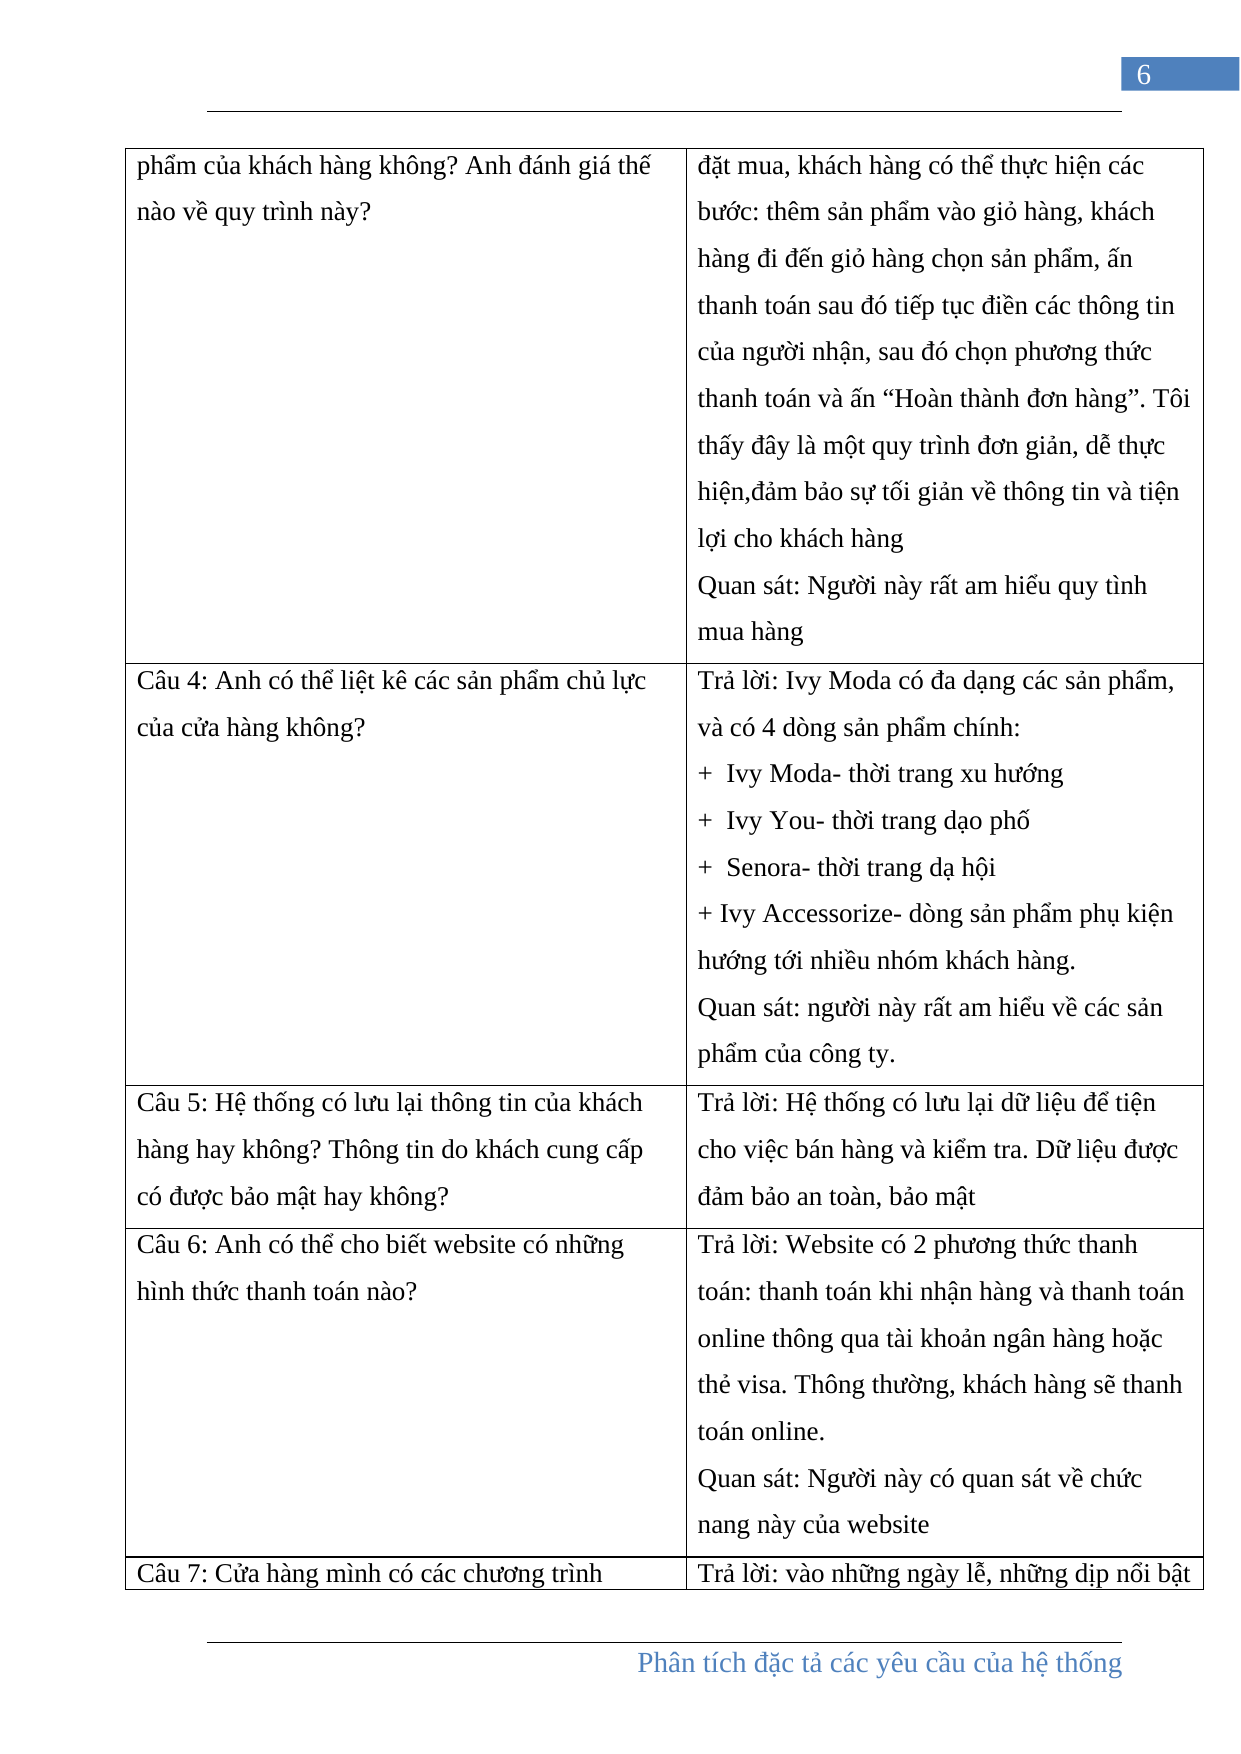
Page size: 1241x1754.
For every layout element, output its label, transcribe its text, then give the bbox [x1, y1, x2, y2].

table_cell Trả lời: Hệ thống có lưu lại dữ liệu để tiện cho việc bán hàng và kiểm tra. Dữ liệu được đảm bảo an toàn, bảo mật [687, 1086, 1203, 1228]
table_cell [687, 149, 1203, 663]
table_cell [126, 149, 686, 663]
table_cell Câu 5: Hệ thống có lưu lại thông tin của khách hàng hay không? Thông tin do khách cung cấp có được bảo mật hay không? [126, 1086, 686, 1228]
table_cell Trả lời: Ivy Moda có đa dạng các sản phẩm, và có 4 dòng sản phẩm chính: + Ivy Moda- thời trang xu hướng + Ivy You- thời trang dạo phố + Senora- thời trang dạ hội + Ivy Accessorize- dòng sản phẩm phụ kiện hướng tới nhiều nhóm khách hàng. Quan sát: người này rất am hiểu về các sản phẩm của công ty. [687, 664, 1203, 1085]
table_cell Trả lời: Website có 2 phương thức thanh toán: thanh toán khi nhận hàng và thanh toán online thông qua tài khoản ngân hàng hoặc thẻ visa. Thông thường, khách hàng sẽ thanh toán online. Quan sát: Người này có quan sát về chức nang này của website [687, 1229, 1203, 1556]
table_cell Câu 6: Anh có thể cho biết website có những hình thức thanh toán nào? [126, 1229, 686, 1556]
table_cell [687, 1558, 1203, 1589]
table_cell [126, 1558, 686, 1589]
table_cell Câu 4: Anh có thể liệt kê các sản phẩm chủ lực của cửa hàng không? [126, 664, 686, 1085]
